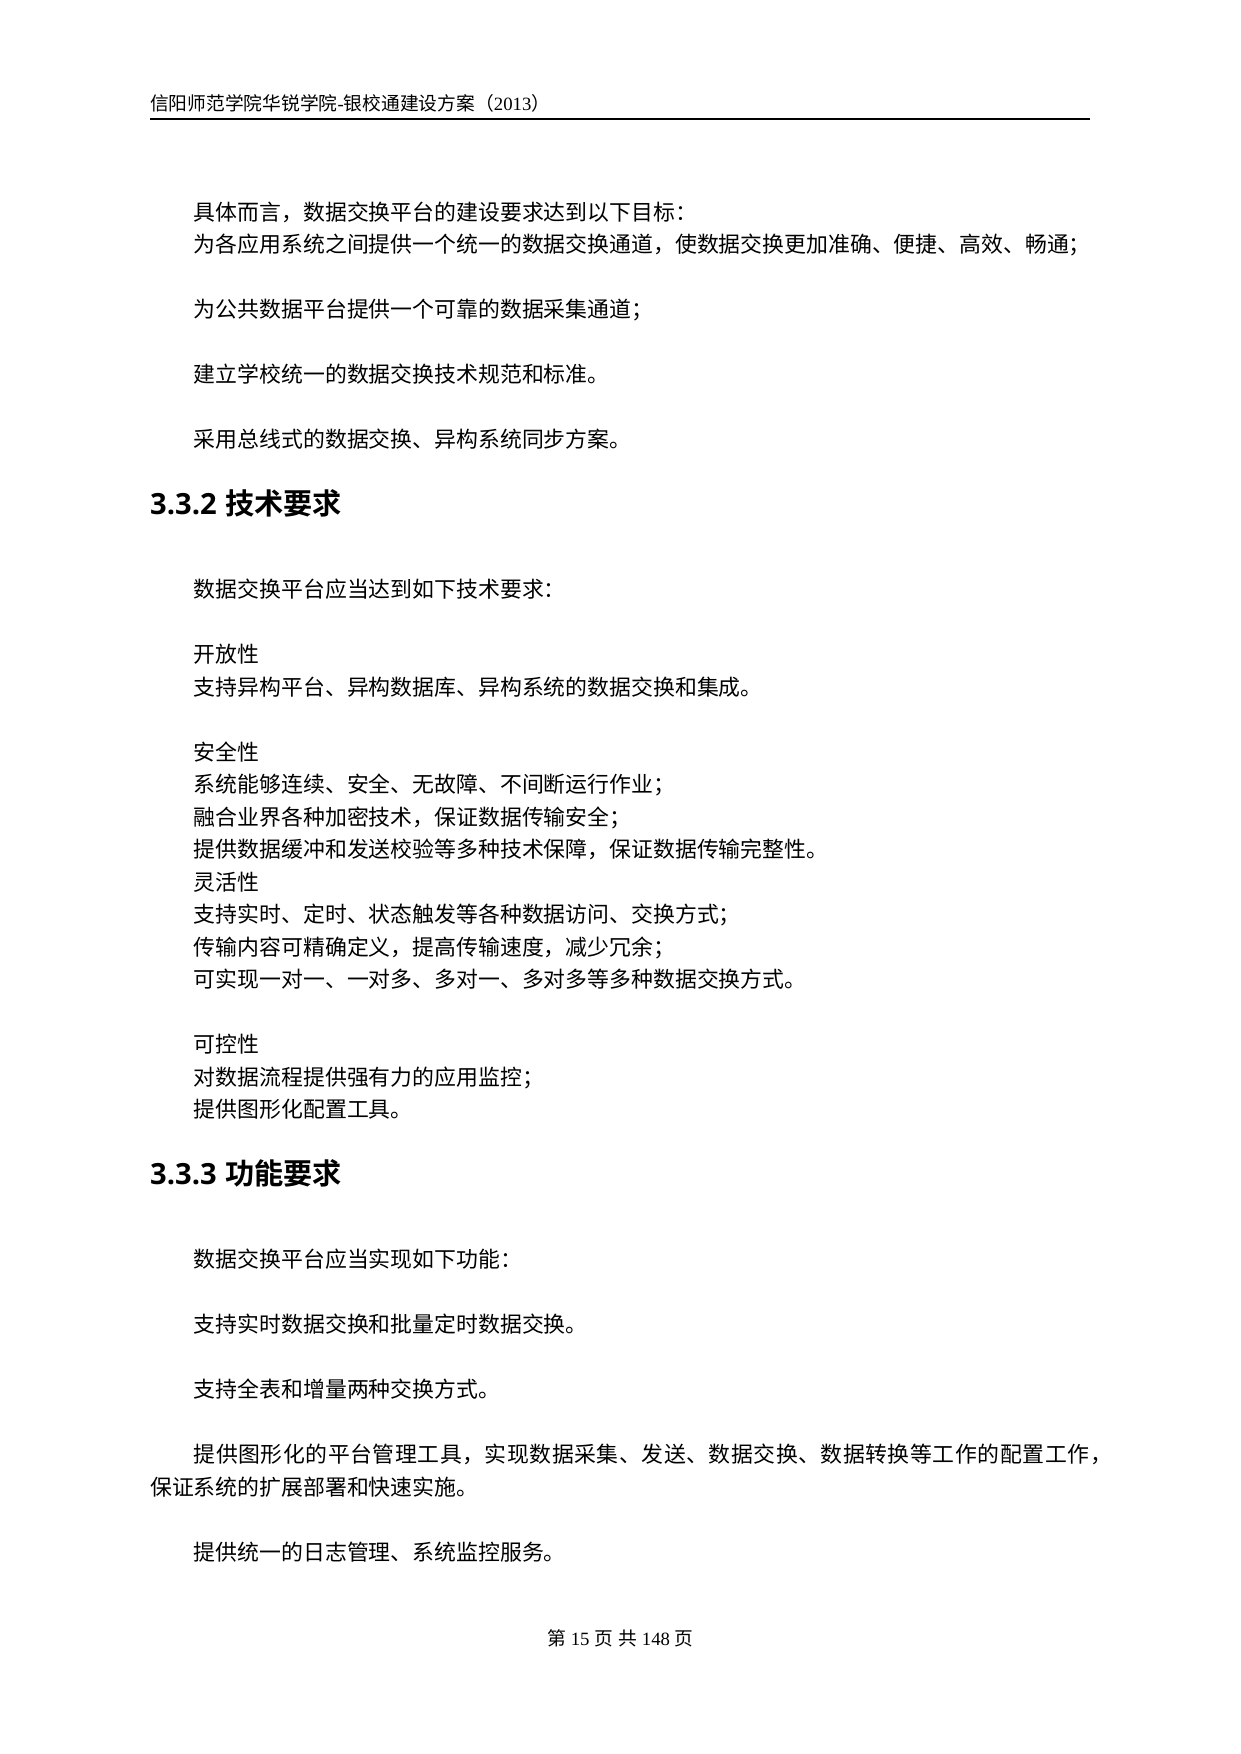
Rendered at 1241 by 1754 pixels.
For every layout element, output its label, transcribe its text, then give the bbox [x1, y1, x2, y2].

text 提供数据缓冲和发送校验等多种技术保障，保证数据传输完整性。 [150, 832, 1090, 864]
text 对数据流程提供强有力的应用监控； [150, 1059, 1090, 1092]
text 具体而言，数据交换平台的建设要求达到以下目标： [150, 194, 1090, 227]
text 提供图形化配置工具。 [150, 1092, 1090, 1124]
text 安全性 [150, 734, 1090, 767]
text 数据交换平台应当实现如下功能： [150, 1242, 1090, 1274]
subtitle 技术要求 [150, 471, 1090, 536]
text 融合业界各种加密技术，保证数据传输安全； [150, 799, 1090, 832]
text 可实现一对一、一对多、多对一、多对多等多种数据交换方式。 [150, 962, 1090, 994]
subtitle 功能要求 [150, 1141, 1090, 1206]
text 提供图形化的平台管理工具，实现数据采集、发送、数据交换、数据转换等工作的配置工作，保证系统的扩展部署和快速实施。 [150, 1437, 1090, 1502]
text 支持异构平台、异构数据库、异构系统的数据交换和集成。 [150, 669, 1090, 702]
text 为各应用系统之间提供一个统一的数据交换通道，使数据交换更加准确、便捷、高效、畅通； [150, 227, 1090, 259]
text 传输内容可精确定义，提高传输速度，减少冗余； [150, 929, 1090, 962]
text 支持实时、定时、状态触发等各种数据访问、交换方式； [150, 897, 1090, 929]
text 数据交换平台应当达到如下技术要求： [150, 572, 1090, 604]
text 支持实时数据交换和批量定时数据交换。 [150, 1307, 1090, 1339]
text 建立学校统一的数据交换技术规范和标准。 [150, 357, 1090, 389]
text 可控性 [150, 1027, 1090, 1059]
text 为公共数据平台提供一个可靠的数据采集通道； [150, 292, 1090, 324]
text 支持全表和增量两种交换方式。 [150, 1372, 1090, 1404]
text 提供统一的日志管理、系统监控服务。 [150, 1534, 1090, 1567]
text 灵活性 [150, 864, 1090, 897]
text 采用总线式的数据交换、异构系统同步方案。 [150, 422, 1090, 454]
text 开放性 [150, 637, 1090, 669]
text 系统能够连续、安全、无故障、不间断运行作业； [150, 767, 1090, 799]
